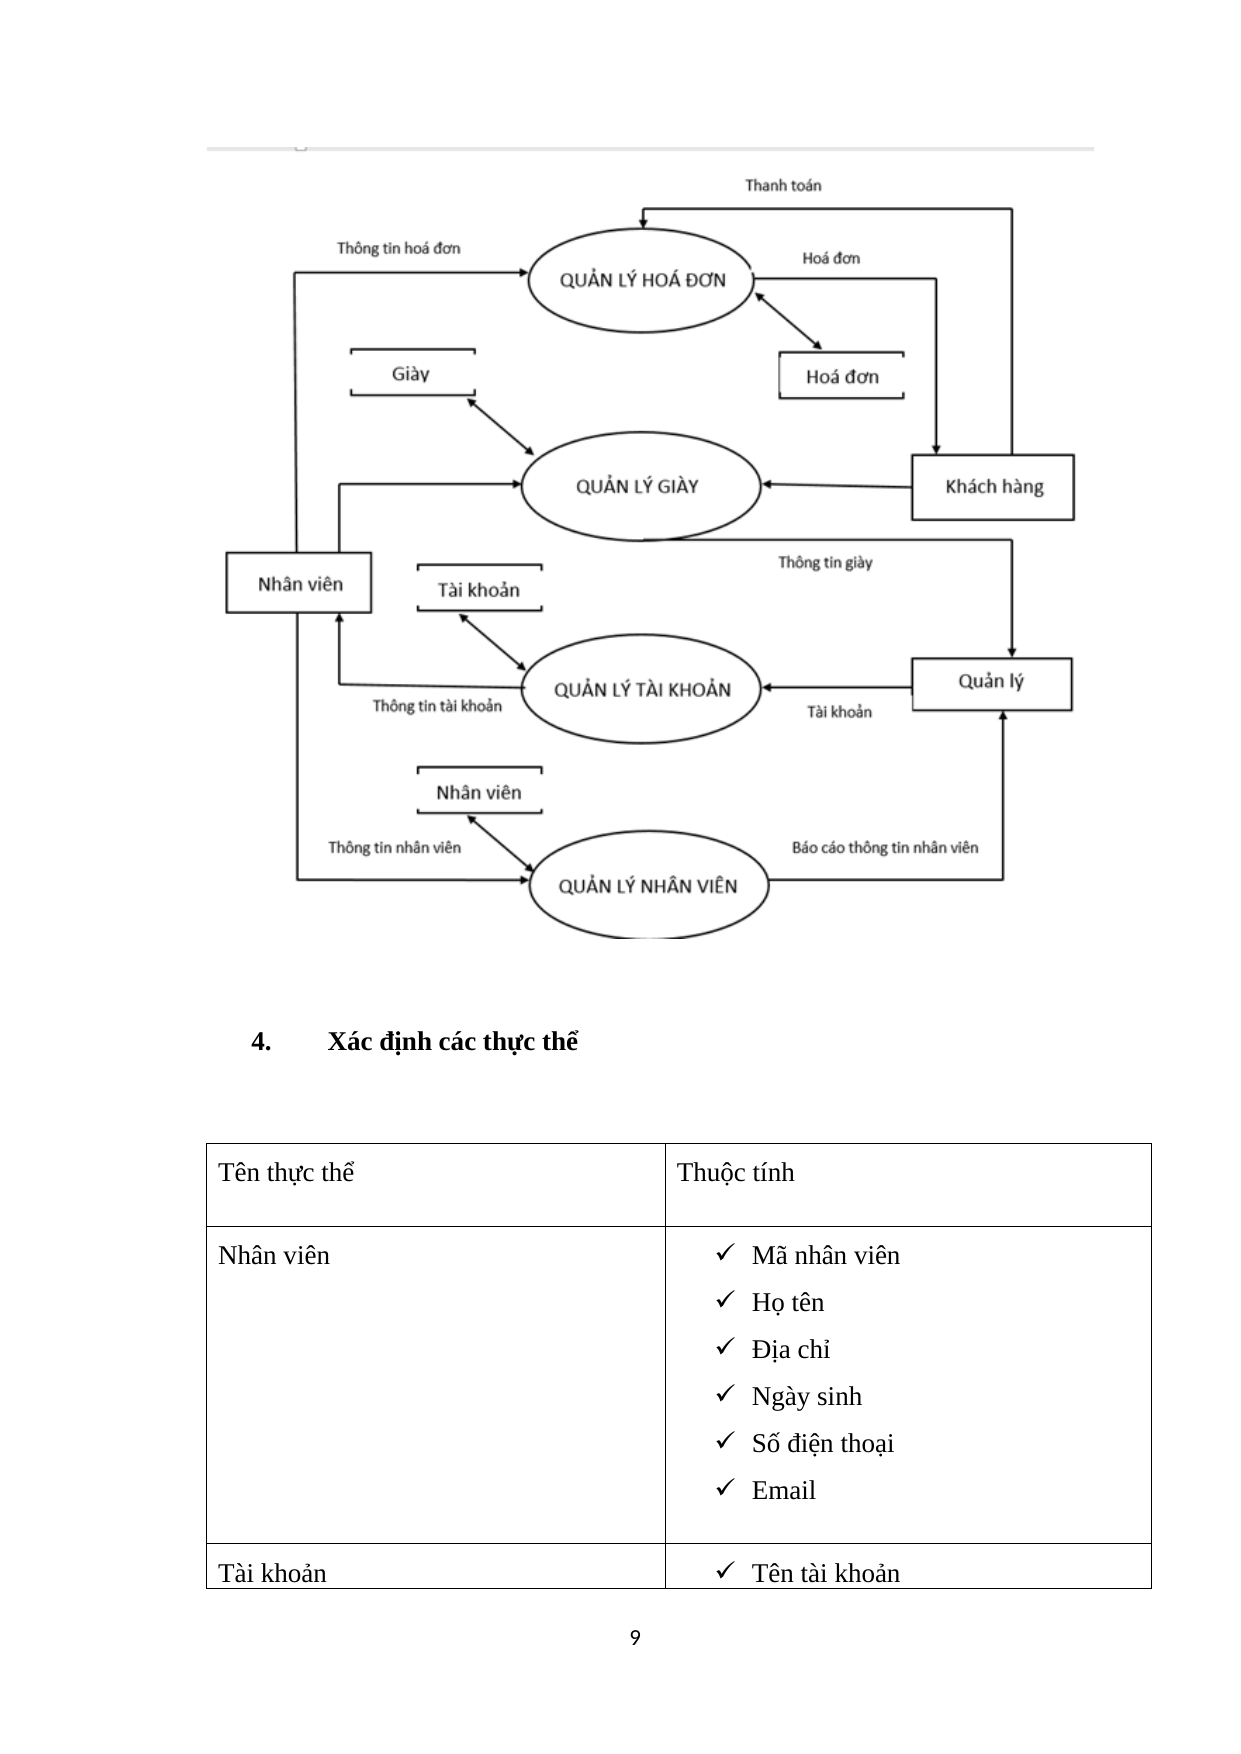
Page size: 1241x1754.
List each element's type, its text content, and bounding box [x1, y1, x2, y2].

table_header Thuộc tính [666, 1144, 1151, 1226]
list Xác định các thực thể [177, 1025, 1092, 1056]
picture [206, 147, 1095, 939]
table_cell Tài khoản [207, 1544, 665, 1588]
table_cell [666, 1544, 1151, 1588]
table_header Tên thực thể [207, 1144, 665, 1226]
table_cell Mã nhân viên Họ tên Địa chỉ Ngày sinh Số điện thoại Email [666, 1227, 1151, 1543]
table_cell Nhân viên [207, 1227, 665, 1543]
